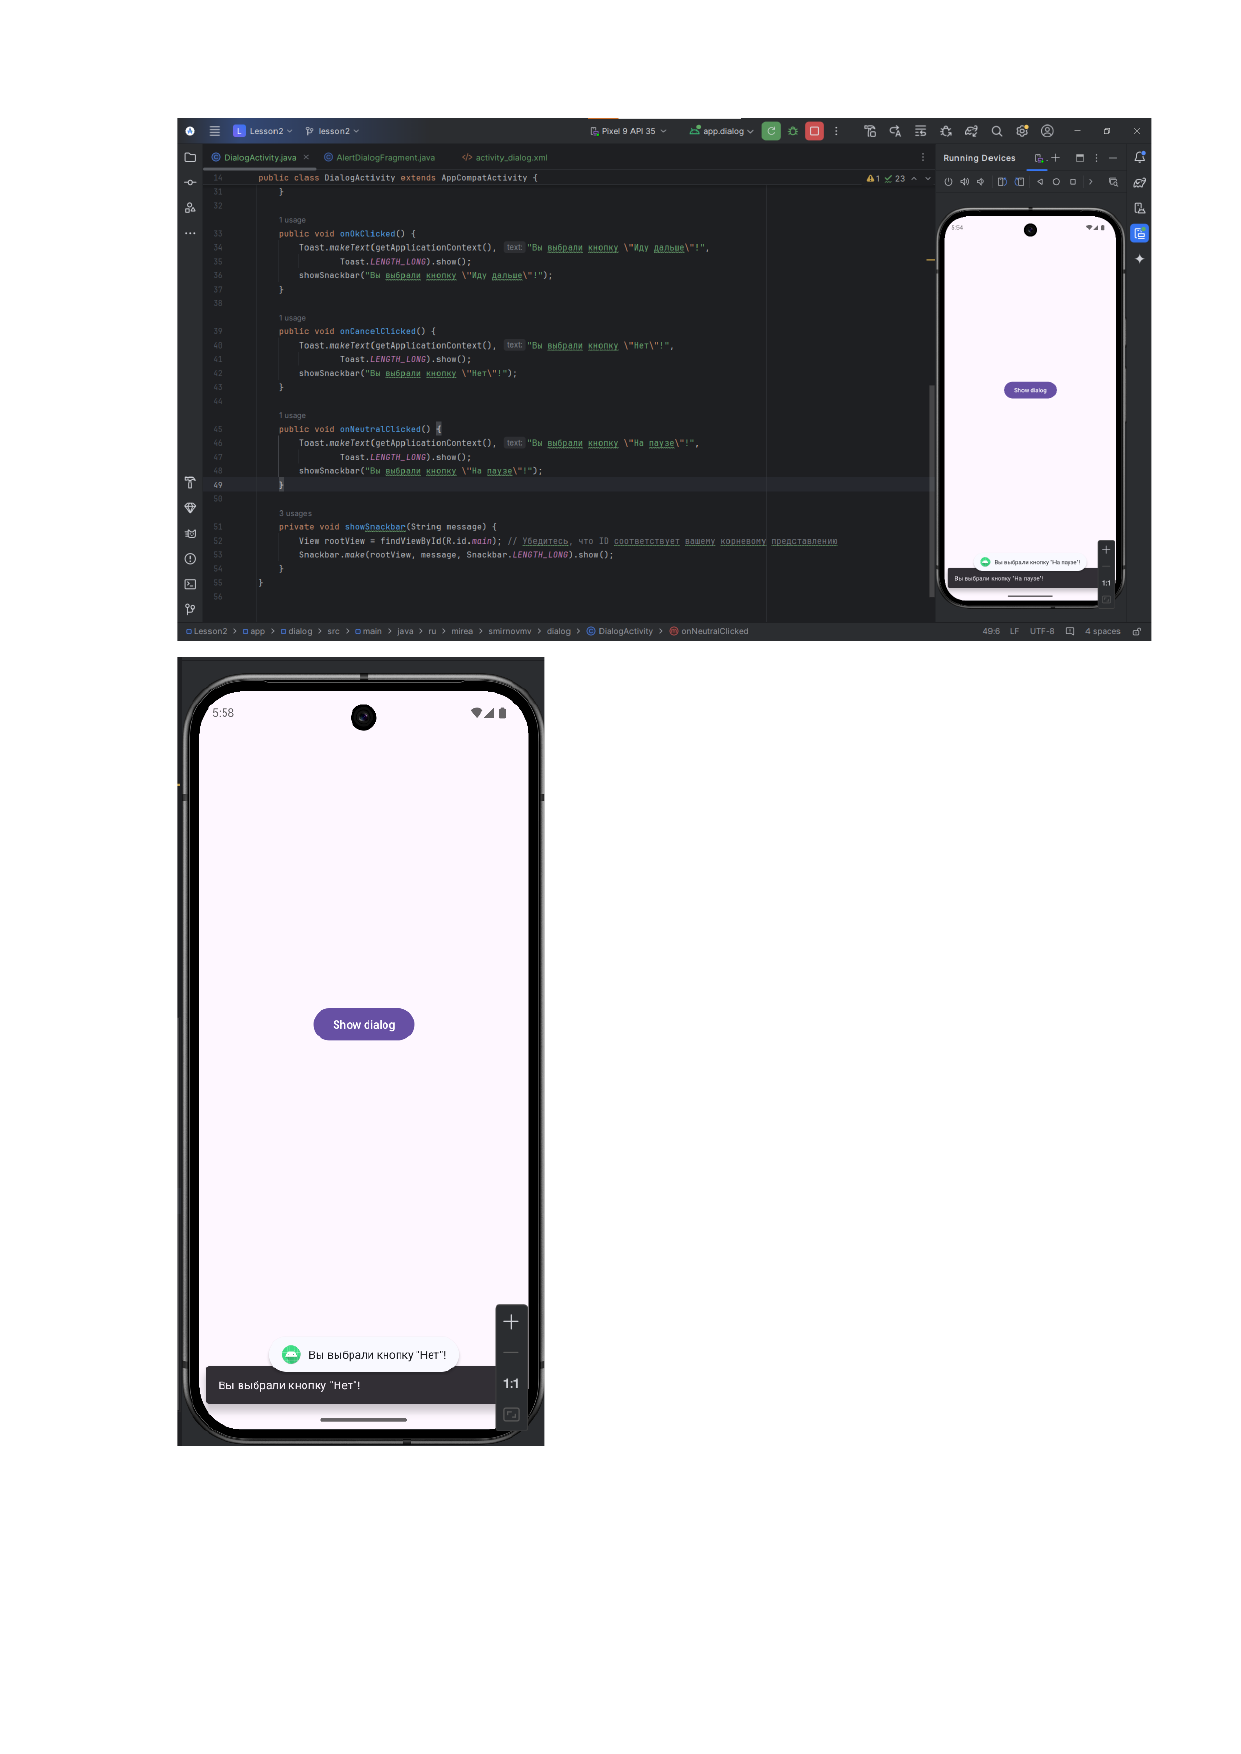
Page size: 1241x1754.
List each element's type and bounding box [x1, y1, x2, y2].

picture [177, 657, 545, 1446]
picture [177, 118, 1152, 641]
